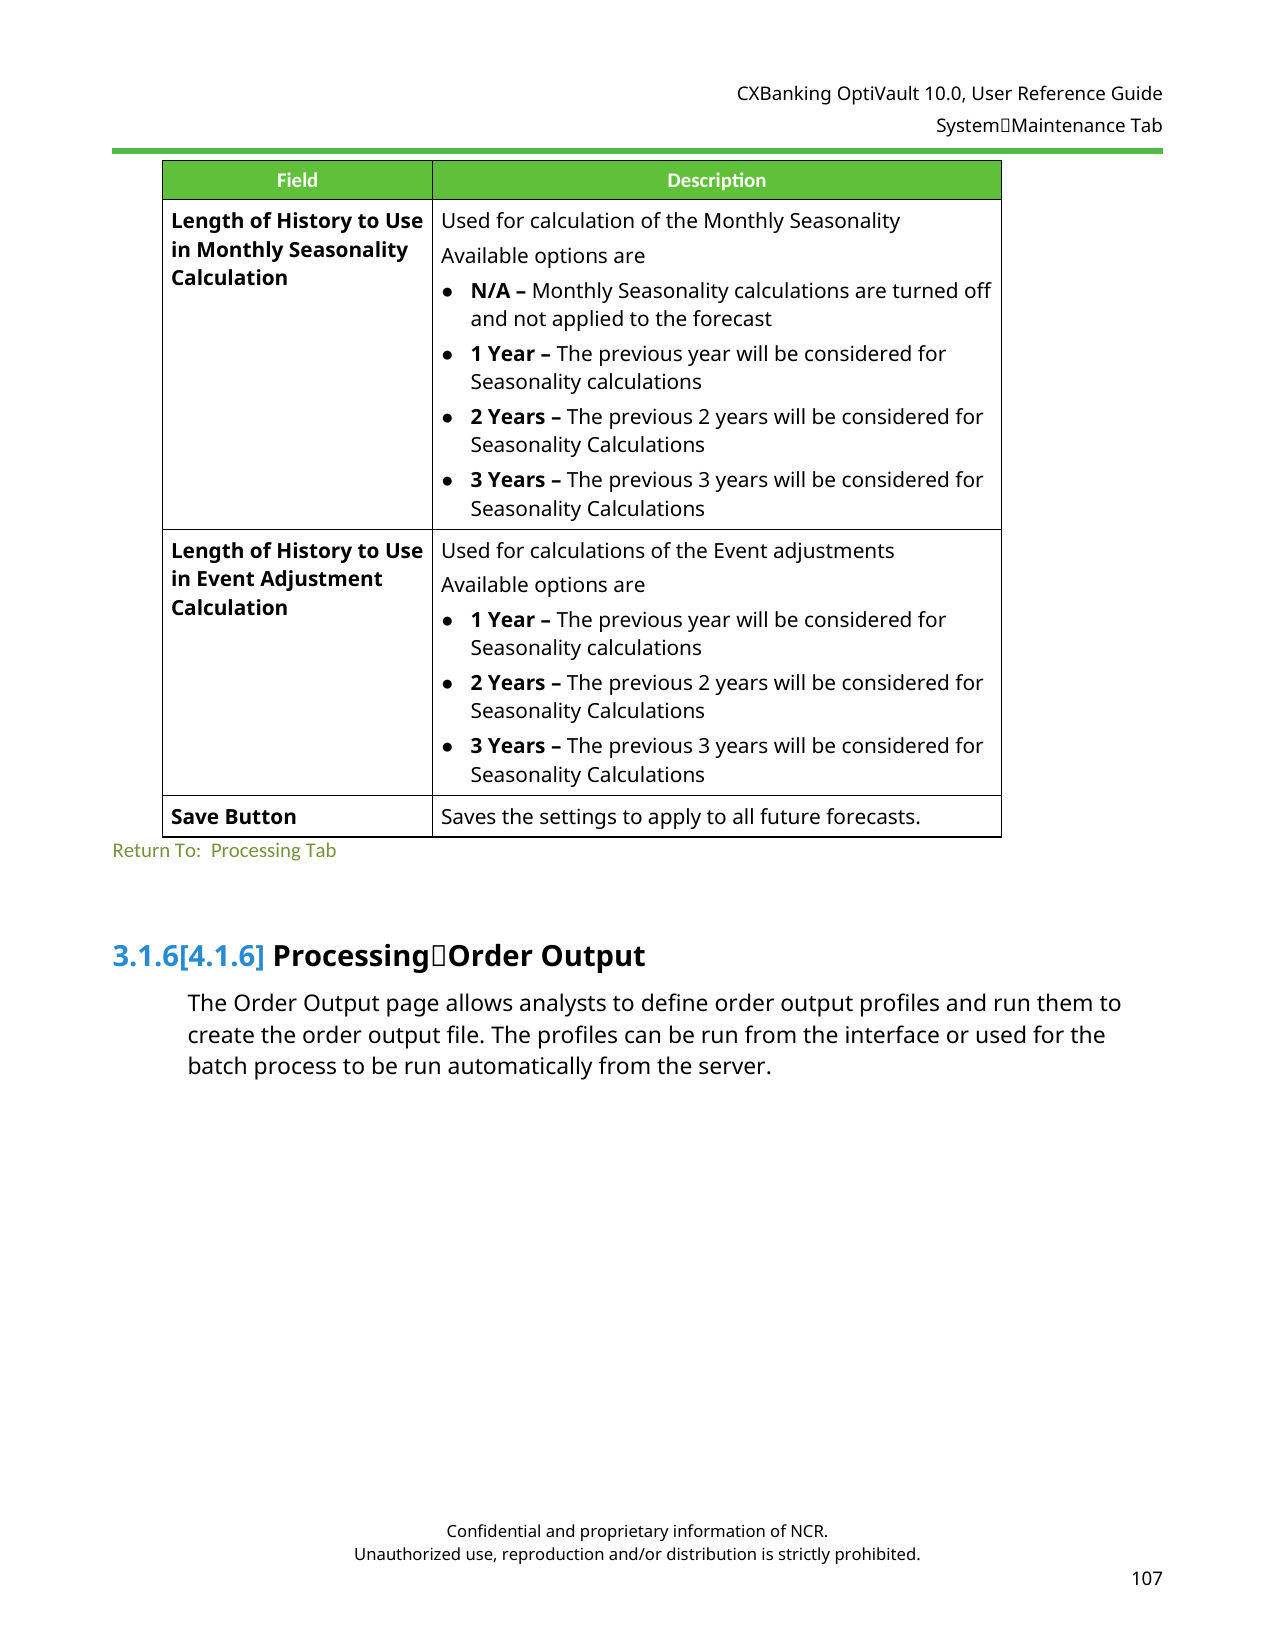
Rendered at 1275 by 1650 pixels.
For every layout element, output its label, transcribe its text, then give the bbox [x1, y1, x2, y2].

table_cell Length of History to Use in Event Adjustment Calculation [163, 530, 432, 794]
table_cell Used for calculation of the Monthly Seasonality Available options are N/A – Monthly Seasonality calculations are turned off and not applied to the forecast 1 Year – The previous year will be considered for Seasonality calculations 2 Years – The previous 2 years will be considered for Seasonality Calculations 3 Years – The previous 3 years will be considered for Seasonality Calculations [433, 200, 1001, 528]
table_cell Saves the settings to apply to all future forecasts. [433, 796, 1001, 836]
text The Order Output page allows analysts to define order output profiles and run them to create the order output file. The profiles can be run from the interface or used for the batch process to be run automatically from the server. [187, 987, 1163, 1081]
text Return To: Processing Tab [112, 837, 1163, 863]
subtitle ProcessingOrder Output [112, 935, 1163, 975]
table_header Field [163, 161, 432, 199]
table_cell Length of History to Use in Monthly Seasonality Calculation [163, 200, 432, 528]
table_cell Used for calculations of the Event adjustments Available options are 1 Year – The previous year will be considered for Seasonality calculations 2 Years – The previous 2 years will be considered for Seasonality Calculations 3 Years – The previous 3 years will be considered for Seasonality Calculations [433, 530, 1001, 794]
table_header Description [433, 161, 1001, 199]
table_cell Save Button [163, 796, 432, 836]
